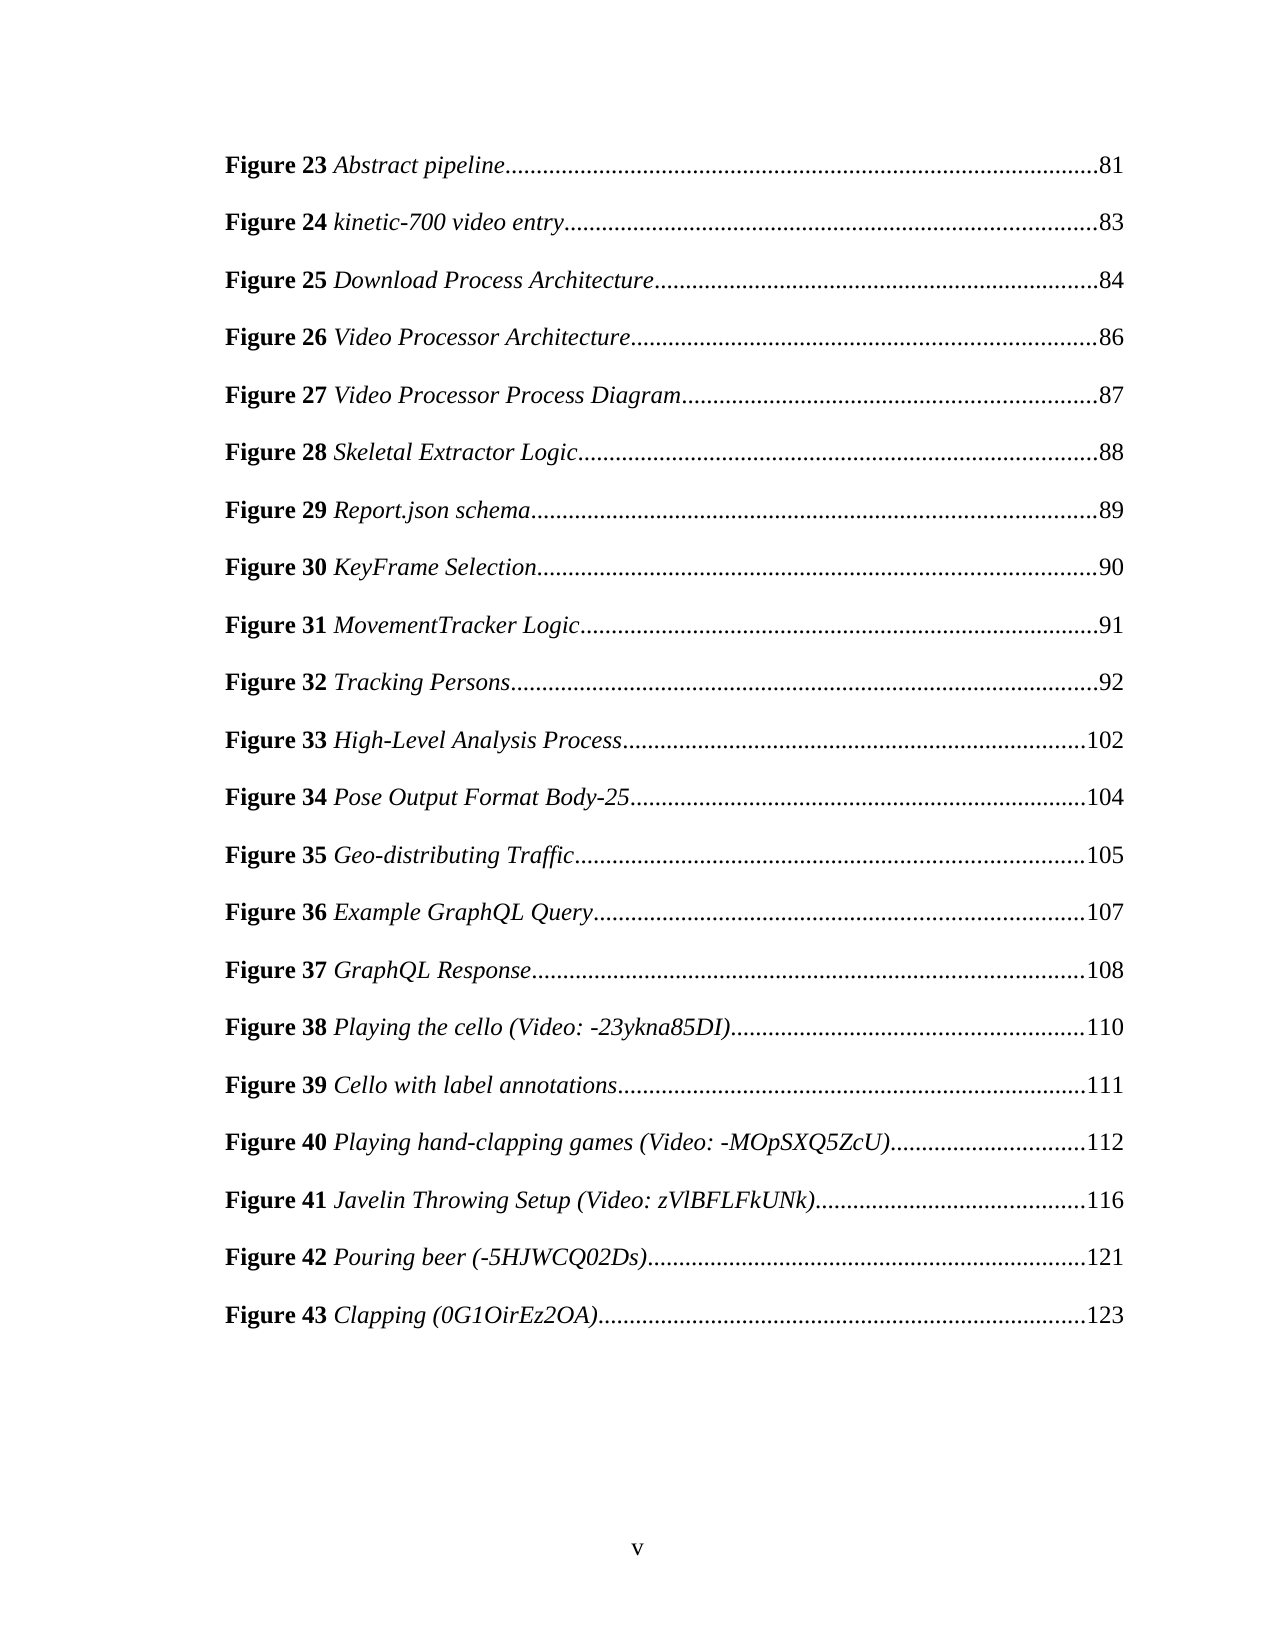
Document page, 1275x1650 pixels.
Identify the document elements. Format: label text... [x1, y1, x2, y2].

text Figure 24 kinetic-700 video entry 83 [150, 207, 1125, 236]
text Figure 42 Pouring beer (-5HJWCQ02Ds) 121 [150, 1242, 1125, 1271]
text Figure 31 MovementTracker Logic 91 [150, 610, 1125, 639]
text Figure 41 Javelin Throwing Setup (Video: zVlBFLFkUNk) 116 [150, 1185, 1125, 1214]
text Figure 23 Abstract pipeline 81 [150, 150, 1125, 179]
text Figure 43 Clapping (0G1OirEz2OA) 123 [150, 1300, 1125, 1329]
text Figure 35 Geo-distributing Traffic 105 [150, 840, 1125, 869]
text Figure 33 High-Level Analysis Process 102 [150, 725, 1125, 754]
text Figure 37 GraphQL Response 108 [150, 955, 1125, 984]
text Figure 26 Video Processor Architecture 86 [150, 322, 1125, 351]
text Figure 27 Video Processor Process Diagram 87 [150, 380, 1125, 409]
text Figure 39 Cello with label annotations 111 [150, 1070, 1125, 1099]
text Figure 40 Playing hand-clapping games (Video: -MOpSXQ5ZcU) 112 [150, 1127, 1125, 1156]
text Figure 34 Pose Output Format Body-25 104 [150, 782, 1125, 811]
text Figure 25 Download Process Architecture 84 [150, 265, 1125, 294]
text Figure 29 Report.json schema 89 [150, 495, 1125, 524]
text Figure 36 Example GraphQL Query 107 [150, 897, 1125, 926]
text Figure 38 Playing the cello (Video: -23ykna85DI) 110 [150, 1012, 1125, 1041]
text Figure 32 Tracking Persons 92 [150, 667, 1125, 696]
text Figure 30 KeyFrame Selection 90 [150, 552, 1125, 581]
text Figure 28 Skeletal Extractor Logic 88 [150, 437, 1125, 466]
